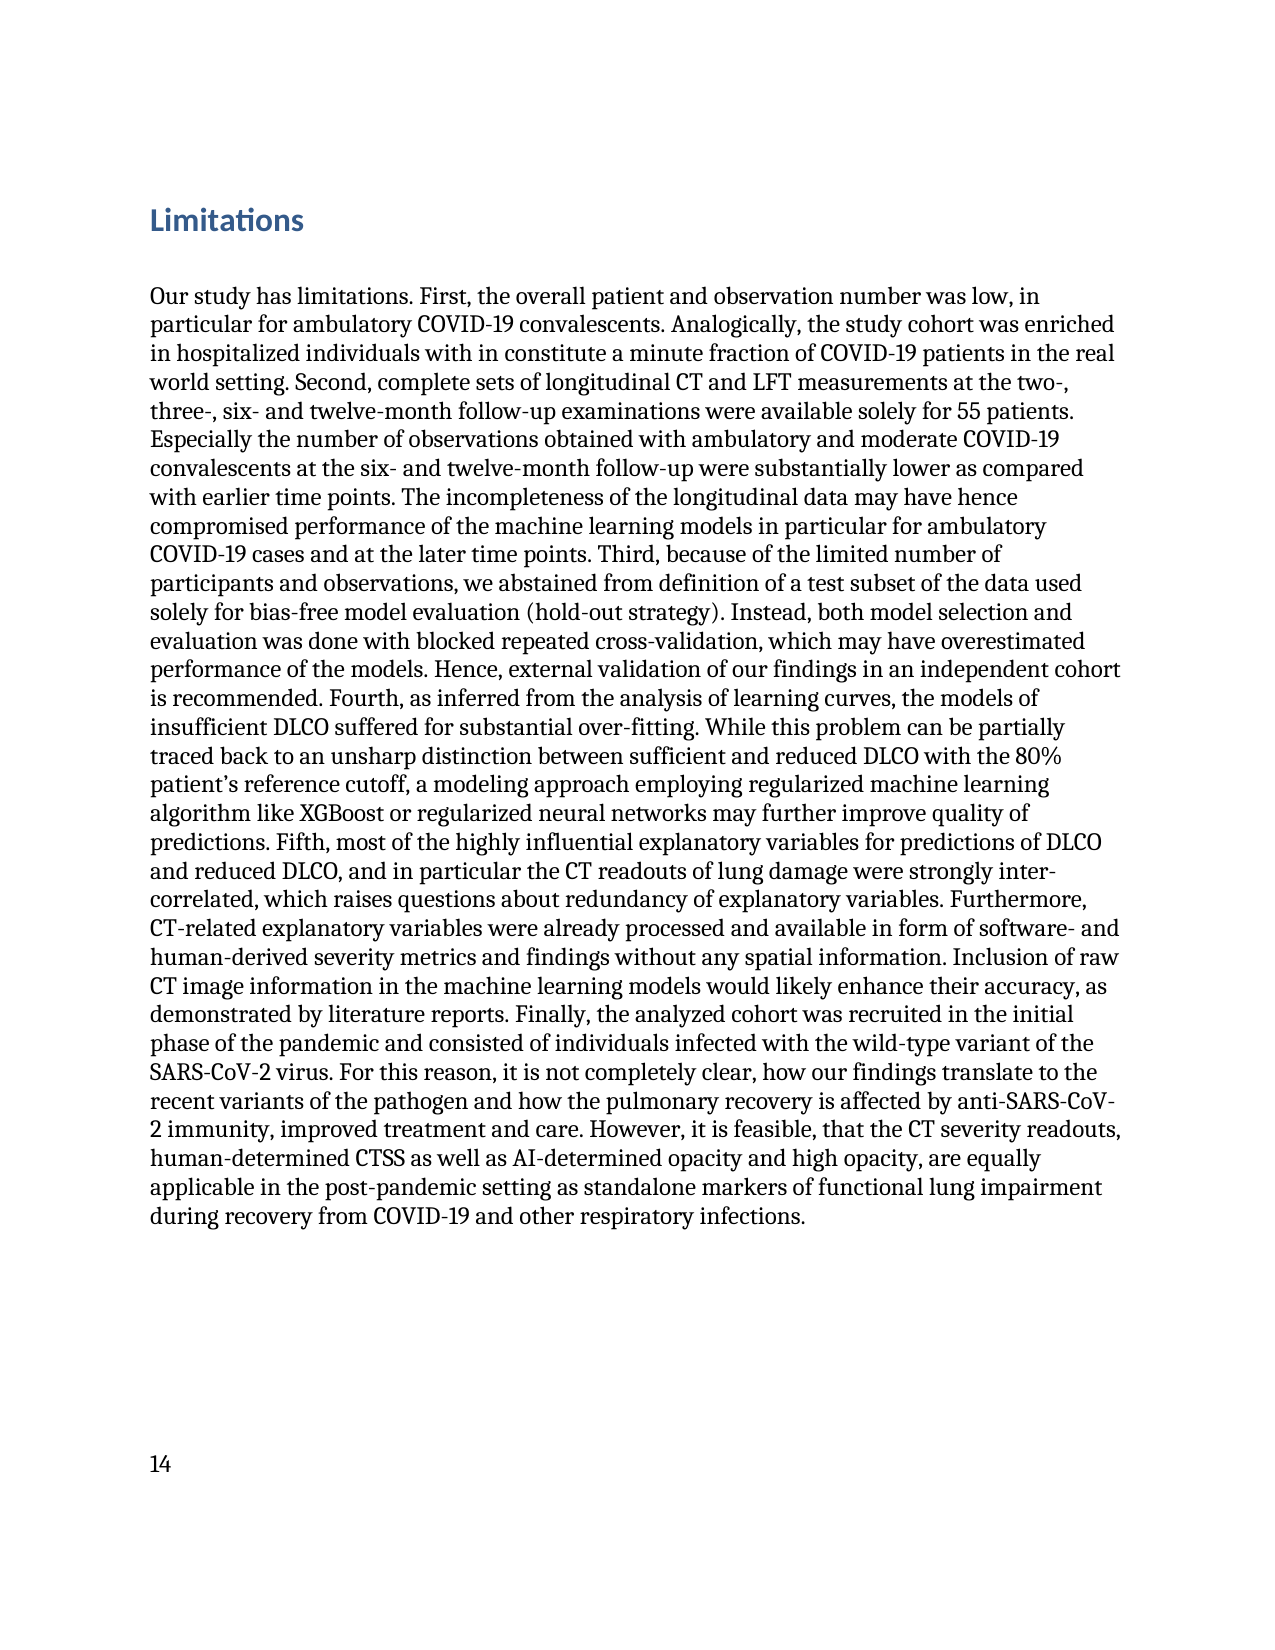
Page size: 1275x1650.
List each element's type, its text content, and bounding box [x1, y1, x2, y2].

text Our study has limitations. First, the overall patient and observation number was low, in particular for ambulatory COVID-19 convalescents. Analogically, the study cohort was enriched in hospitalized individuals with in constitute a minute fraction of COVID-19 patients in the real world setting. Second, complete sets of longitudinal CT and LFT measurements at the two-, three-, six- and twelve-month follow-up examinations were available solely for 55 patients. Especially the number of observations obtained with ambulatory and moderate COVID-19 convalescents at the six- and twelve-month follow-up were substantially lower as compared with earlier time points. The incompleteness of the longitudinal data may have hence compromised performance of the machine learning models in particular for ambulatory COVID-19 cases and at the later time points. Third, because of the limited number of participants and observations, we abstained from definition of a test subset of the data used solely for bias-free model evaluation (hold-out strategy). Instead, both model selection and evaluation was done with blocked repeated cross-validation, which may have overestimated performance of the models. Hence, external validation of our findings in an independent cohort is recommended. Fourth, as inferred from the analysis of learning curves, the models of insufficient DLCO suffered for substantial over-fitting. While this problem can be partially traced back to an unsharp distinction between sufficient and reduced DLCO with the 80% patient’s reference cutoff, a modeling approach employing regularized machine learning algorithm like XGBoost or regularized neural networks may further improve quality of predictions. Fifth, most of the highly influential explanatory variables for predictions of DLCO and reduced DLCO, and in particular the CT readouts of lung damage were strongly inter-correlated, which raises questions about redundancy of explanatory variables. Furthermore, CT-related explanatory variables were already processed and available in form of software- and human-derived severity metrics and findings without any spatial information. Inclusion of raw CT image information in the machine learning models would likely enhance their accuracy, as demonstrated by literature reports. Finally, the analyzed cohort was recruited in the initial phase of the pandemic and consisted of individuals infected with the wild-type variant of the SARS-CoV-2 virus. For this reason, it is not completely clear, how our findings translate to the recent variants of the pathogen and how the pulmonary recovery is affected by anti-SARS-CoV-2 immunity, improved treatment and care. However, it is feasible, that the CT severity readouts, human-determined CTSS as well as AI-determined opacity and high opacity, are equally applicable in the post-pandemic setting as standalone markers of functional lung impairment during recovery from COVID-19 and other respiratory infections. [150, 282, 1125, 1230]
subtitle Limitations [150, 199, 1125, 240]
